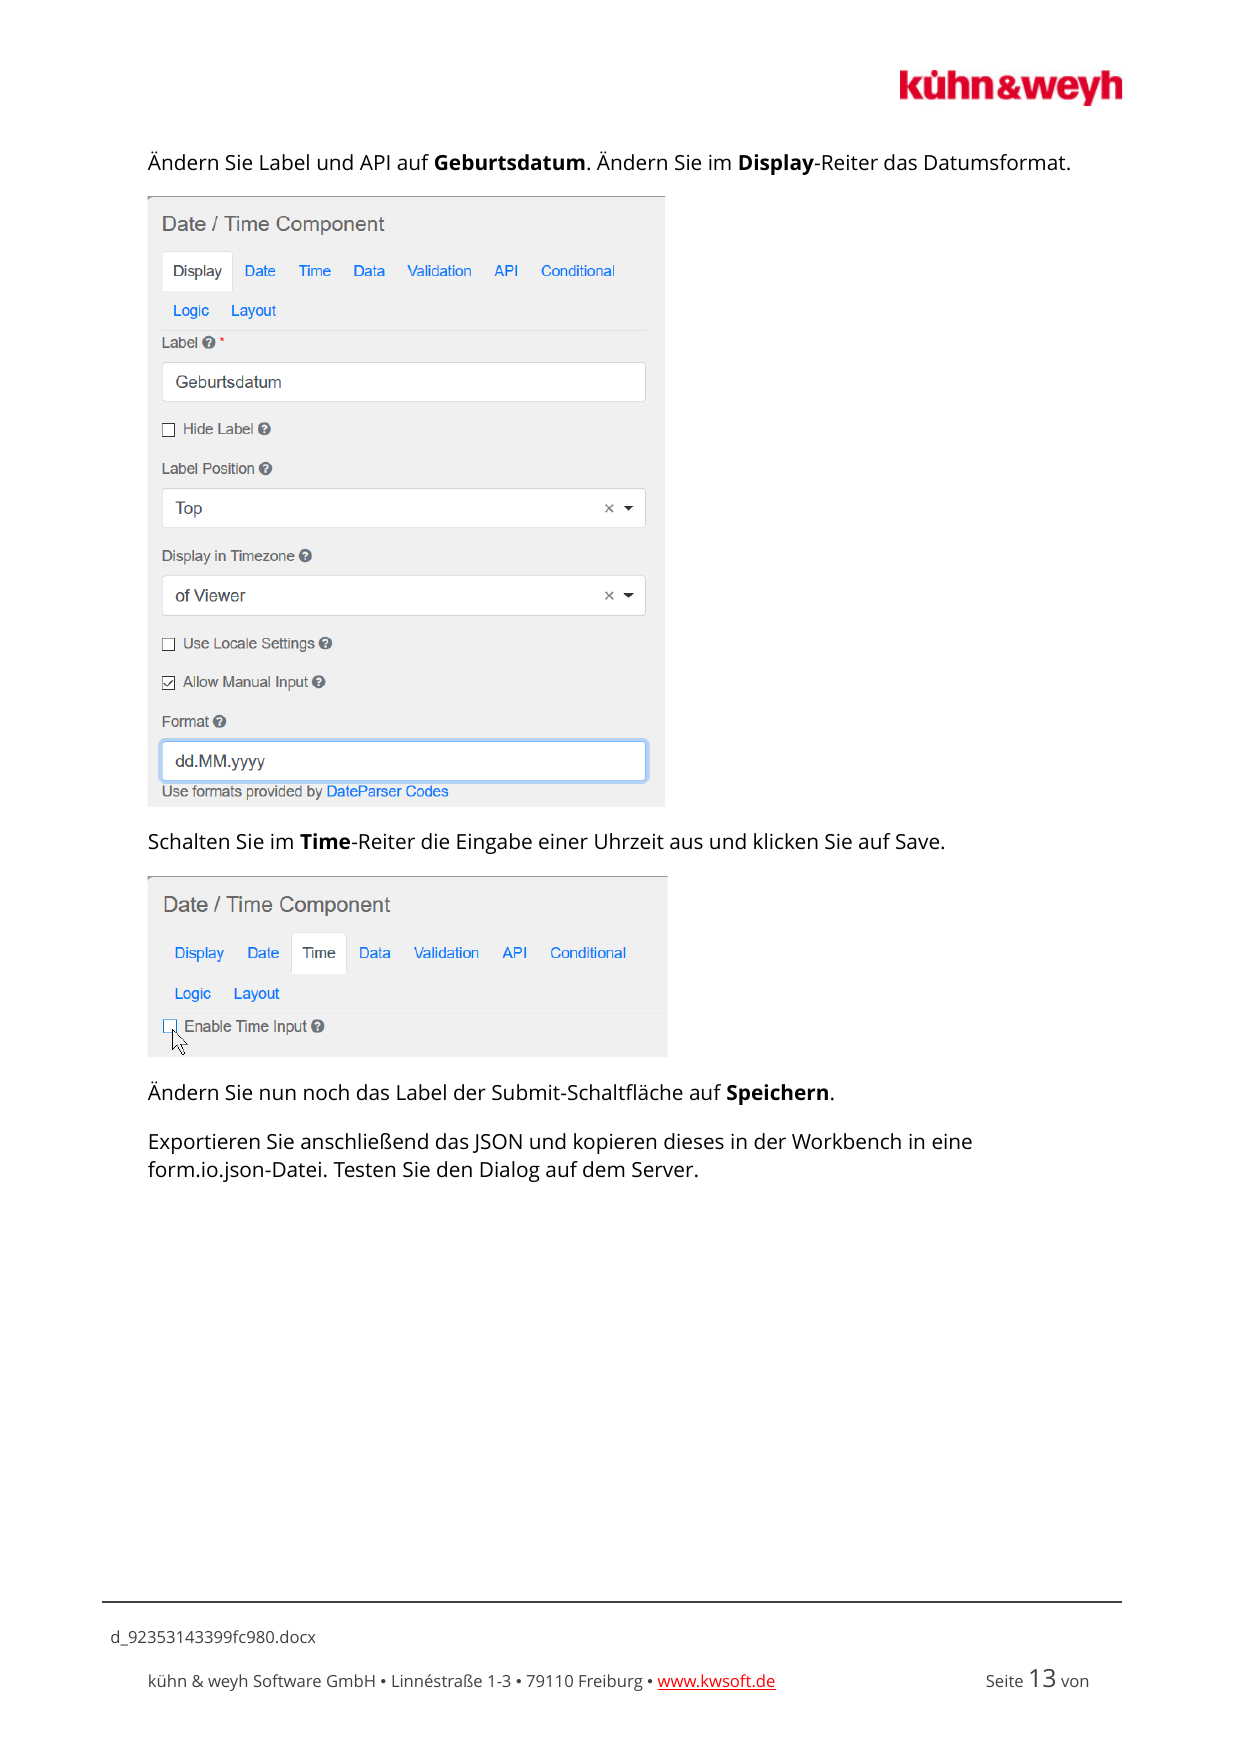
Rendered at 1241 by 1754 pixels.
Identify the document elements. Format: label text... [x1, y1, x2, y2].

picture [900, 70, 1123, 106]
text Ändern Sie Label und API auf Geburtsdatum. Ändern Sie im Display-Reiter das Datumsformat. [148, 148, 1093, 176]
picture [147, 876, 668, 1057]
text Schalten Sie im Time-Reiter die Eingabe einer Uhrzeit aus und klicken Sie auf Save. [148, 827, 1093, 856]
picture [147, 196, 666, 807]
text Exportieren Sie anschließend das JSON und kopieren dieses in der Workbench in eine form.io.json-Datei. Testen Sie den Dialog auf dem Server. [148, 1127, 1093, 1184]
text Ändern Sie nun noch das Label der Submit-Schaltfläche auf Speichern. [148, 1078, 1093, 1106]
